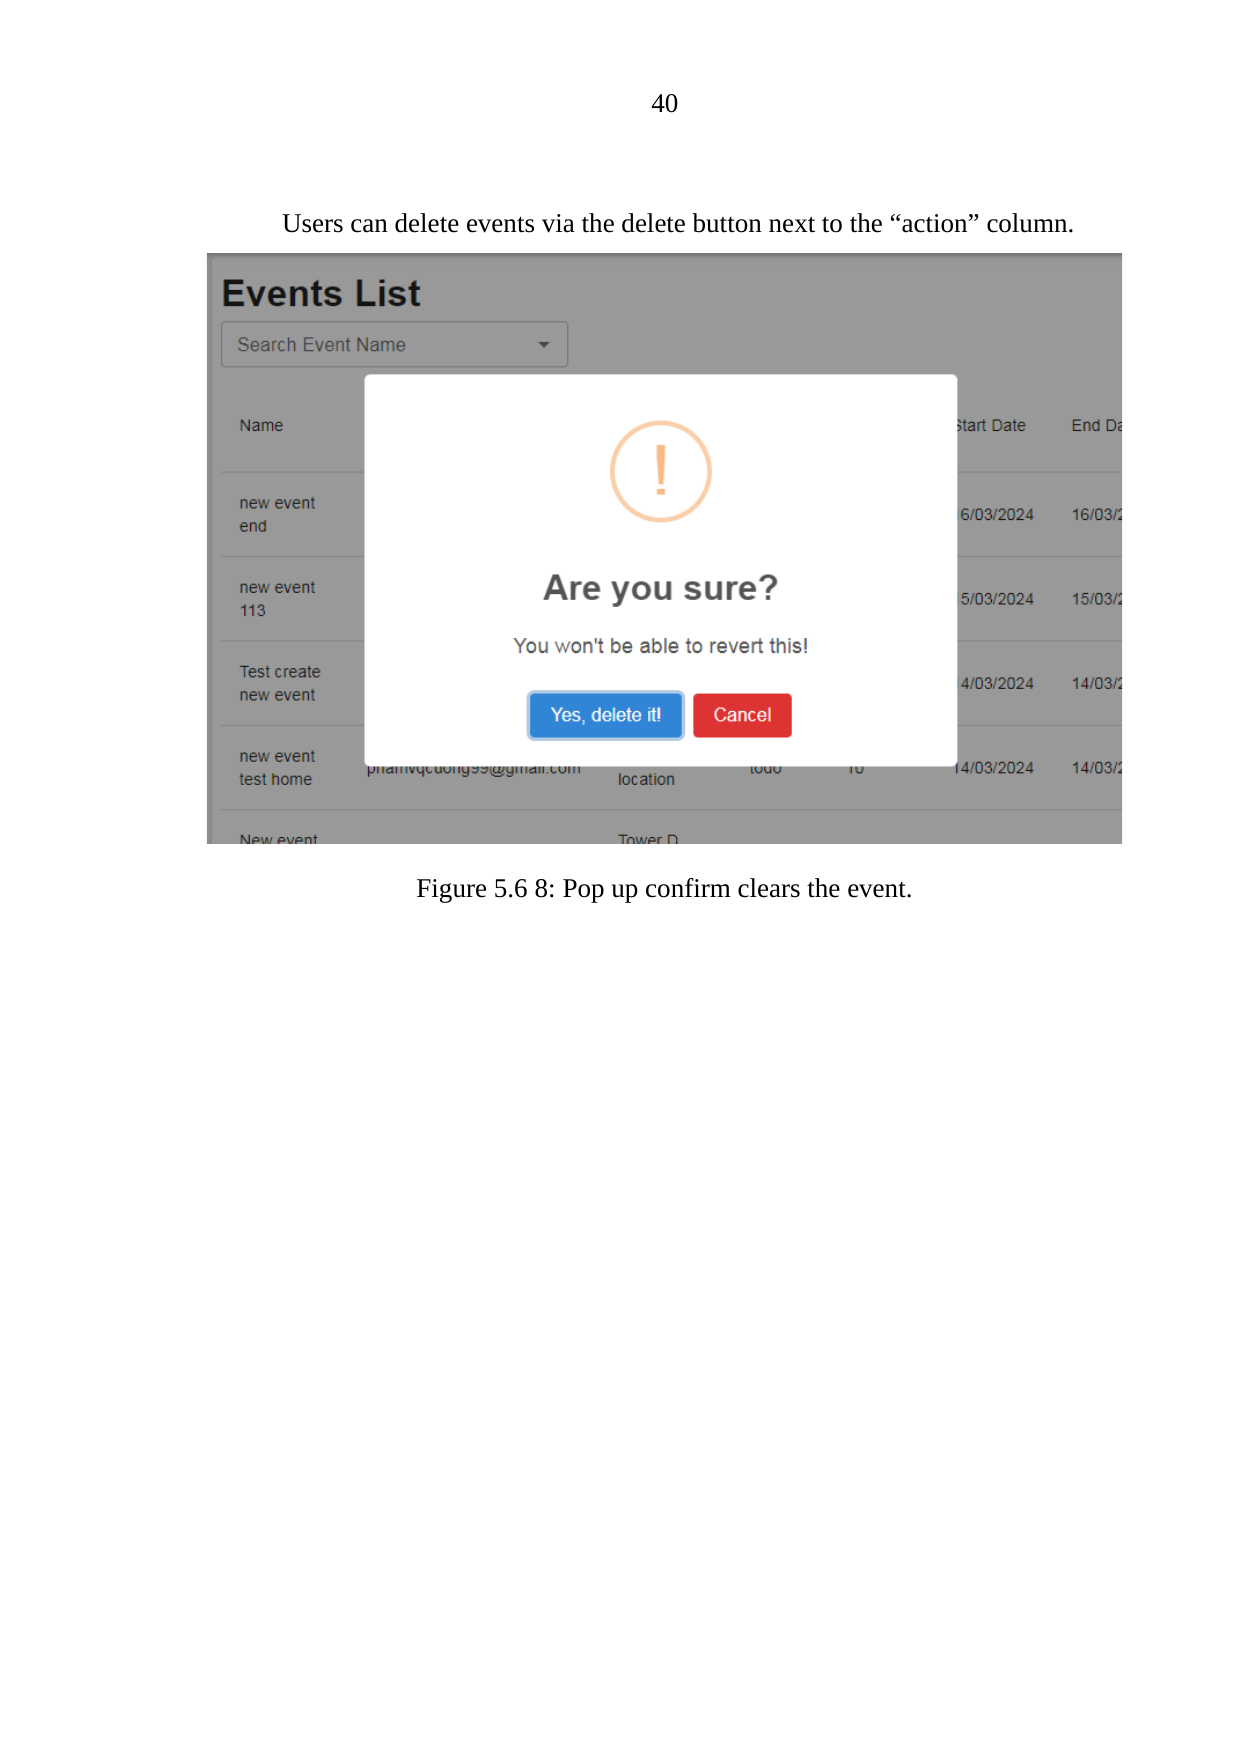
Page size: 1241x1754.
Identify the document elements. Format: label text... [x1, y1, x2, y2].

picture [206, 253, 1123, 844]
text Users can delete events via the delete button next to the “action” column. [207, 207, 1122, 238]
text Figure 5.6 8: Pop up confirm clears the event. [207, 872, 1122, 903]
